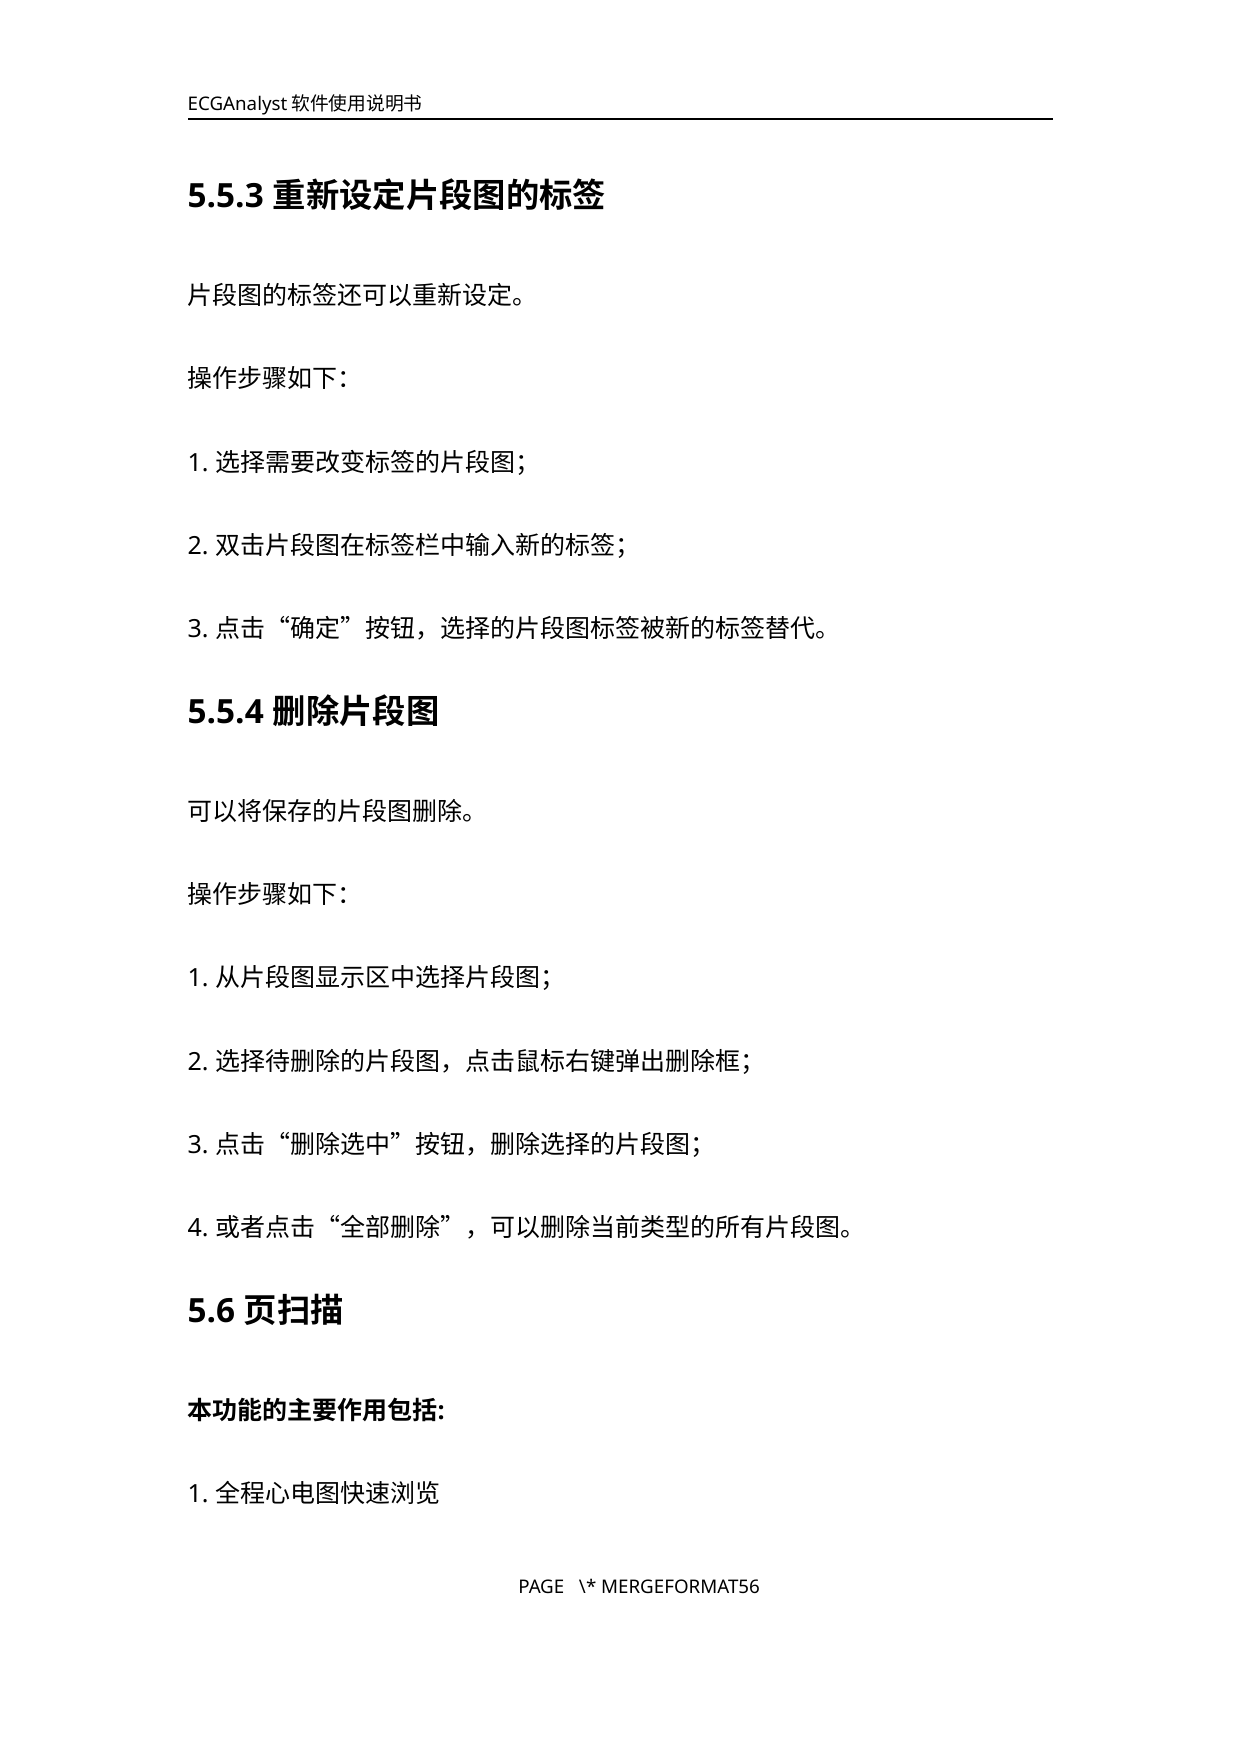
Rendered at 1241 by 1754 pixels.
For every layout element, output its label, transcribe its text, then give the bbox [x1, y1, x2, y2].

text 片段图的标签还可以重新设定。 [187, 261, 1053, 326]
text 可以将保存的片段图删除。 [187, 777, 1053, 842]
text 3. 点击“删除选中”按钮，删除选择的片段图； [187, 1110, 1053, 1175]
subtitle 5.5.3 重新设定片段图的标签 [187, 161, 1053, 226]
text 本功能的主要作用包括: [187, 1376, 1053, 1441]
text 2. 双击片段图在标签栏中输入新的标签； [187, 511, 1053, 576]
text 4. 或者点击“全部删除”，可以删除当前类型的所有片段图。 [187, 1193, 1053, 1258]
text 操作步骤如下： [187, 344, 1053, 409]
text 1. 从片段图显示区中选择片段图； [187, 943, 1053, 1008]
text 3. 点击“确定”按钮，选择的片段图标签被新的标签替代。 [187, 594, 1053, 659]
text 1. 选择需要改变标签的片段图； [187, 428, 1053, 493]
subtitle 5.5.4 删除片段图 [187, 677, 1053, 742]
subtitle 5.6 页扫描 [187, 1276, 1053, 1341]
text 1. 全程心电图快速浏览 [187, 1459, 1053, 1524]
text 2. 选择待删除的片段图，点击鼠标右键弹出删除框； [187, 1027, 1053, 1092]
text 操作步骤如下： [187, 860, 1053, 925]
